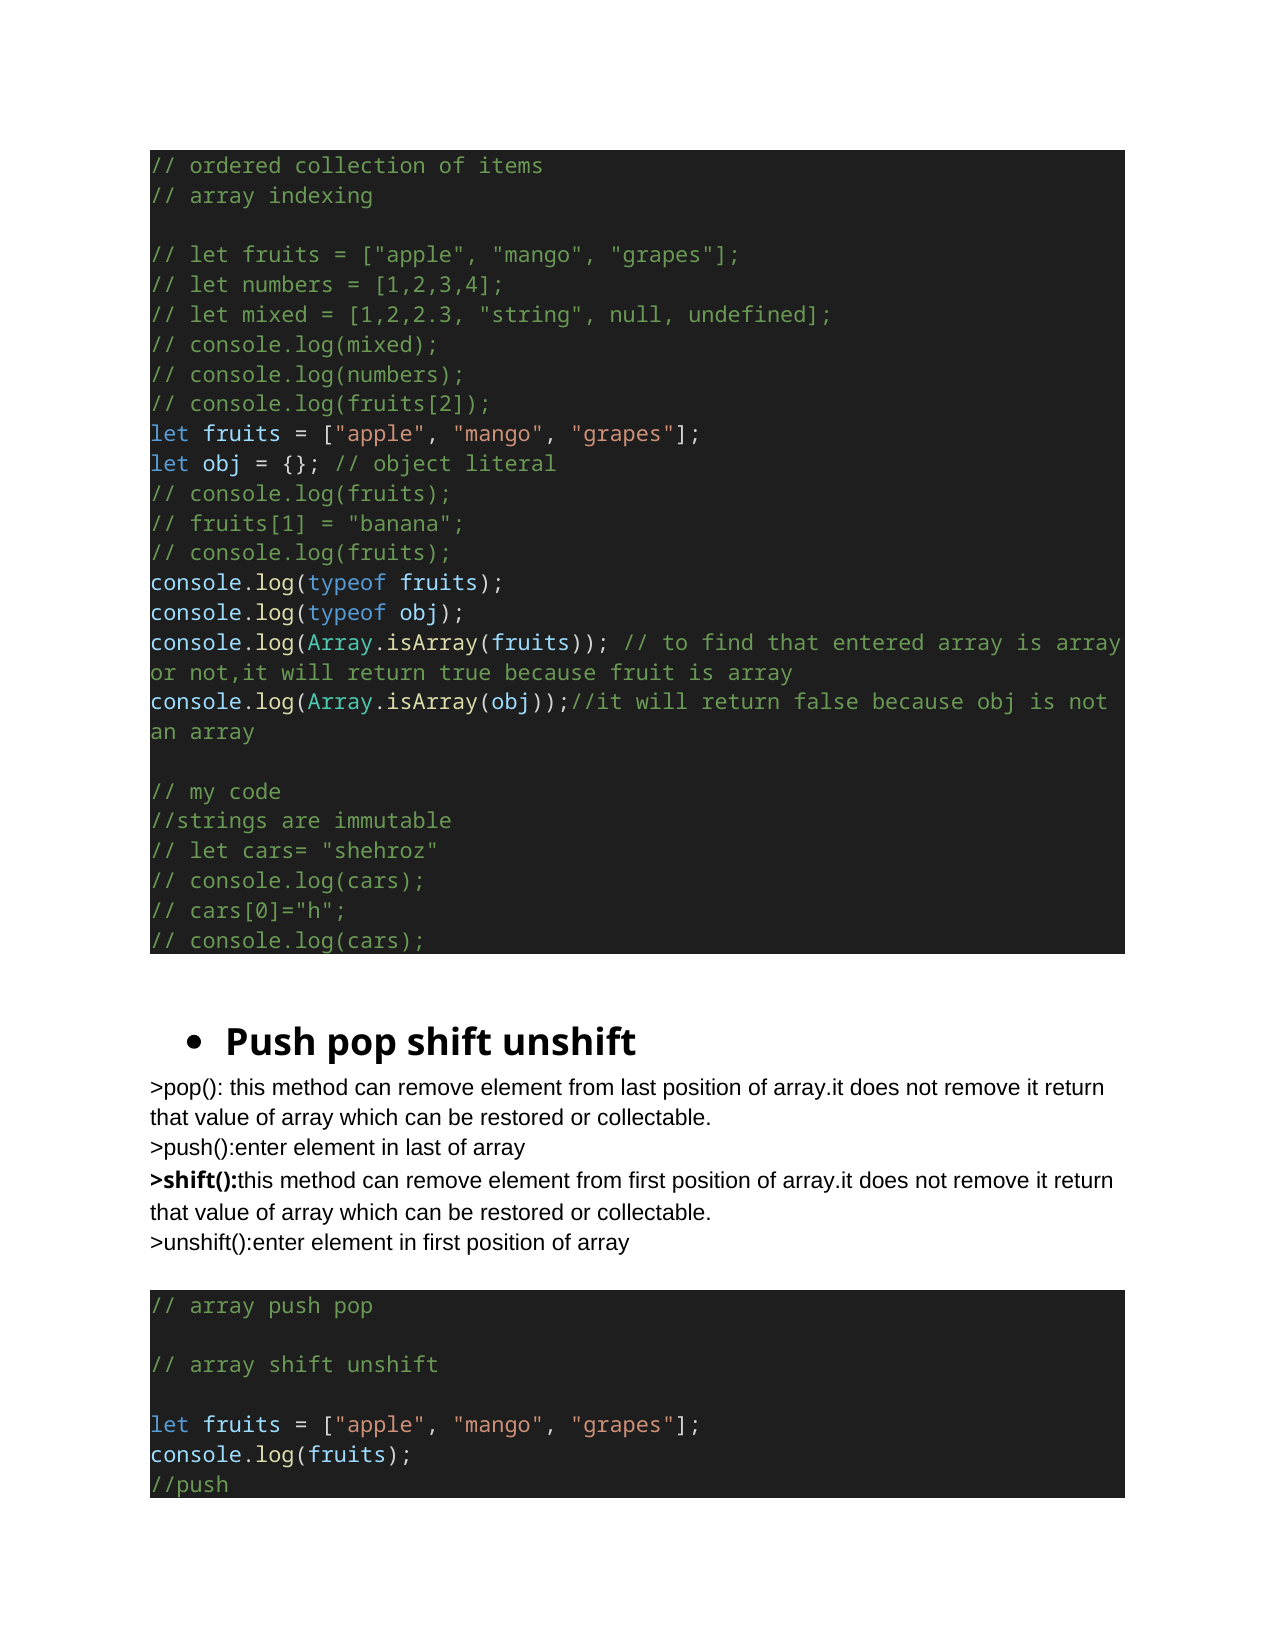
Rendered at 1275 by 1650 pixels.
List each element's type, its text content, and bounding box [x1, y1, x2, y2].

text let fruits = ["apple", "mango", "grapes"]; [150, 418, 1125, 448]
text let obj = {}; // object literal [150, 448, 1125, 478]
text >unshift():enter element in first position of array [150, 1229, 1125, 1256]
text let fruits = ["apple", "mango", "grapes"]; [150, 1409, 1125, 1439]
text console.log(Array.isArray(fruits)); // to find that entered array is array or not,it will return true because fruit is array [150, 627, 1125, 686]
text // ordered collection of items [150, 150, 1125, 180]
text // console.log(cars); [150, 865, 1125, 895]
text // my code [150, 776, 1125, 805]
text console.log(fruits); [150, 1439, 1125, 1468]
text console.log(typeof fruits); [150, 567, 1125, 597]
text // console.log(fruits[2]); [150, 388, 1125, 418]
text // console.log(cars); [150, 924, 1125, 954]
text // let fruits = ["apple", "mango", "grapes"]; [150, 239, 1125, 269]
text >pop(): this method can remove element from last position of array.it does not remove it return that value of array which can be restored or collectable. [150, 1073, 1125, 1130]
text >push():enter element in last of array [150, 1134, 1125, 1160]
text // cars[0]="h"; [150, 895, 1125, 924]
text // console.log(numbers); [150, 358, 1125, 388]
text // array indexing [150, 180, 1125, 209]
text // fruits[1] = "banana"; [150, 507, 1125, 537]
text // console.log(fruits); [150, 478, 1125, 507]
text >shift():this method can remove element from first position of array.it does not remove it return that value of array which can be restored or collectable. [150, 1164, 1125, 1226]
text // let numbers = [1,2,3,4]; [150, 269, 1125, 299]
text //push [150, 1468, 1125, 1498]
text // let cars= "shehroz" [150, 835, 1125, 865]
text console.log(Array.isArray(obj));//it will return false because obj is not an array [150, 686, 1125, 746]
text //strings are immutable [150, 805, 1125, 835]
text // let mixed = [1,2,2.3, "string", null, undefined]; [150, 299, 1125, 329]
text // console.log(mixed); [150, 329, 1125, 358]
text // array shift unshift [150, 1349, 1125, 1379]
text console.log(typeof obj); [150, 597, 1125, 627]
text // console.log(fruits); [150, 537, 1125, 567]
list Push pop shift unshift [187, 1015, 1125, 1066]
text // array push pop [150, 1290, 1125, 1319]
